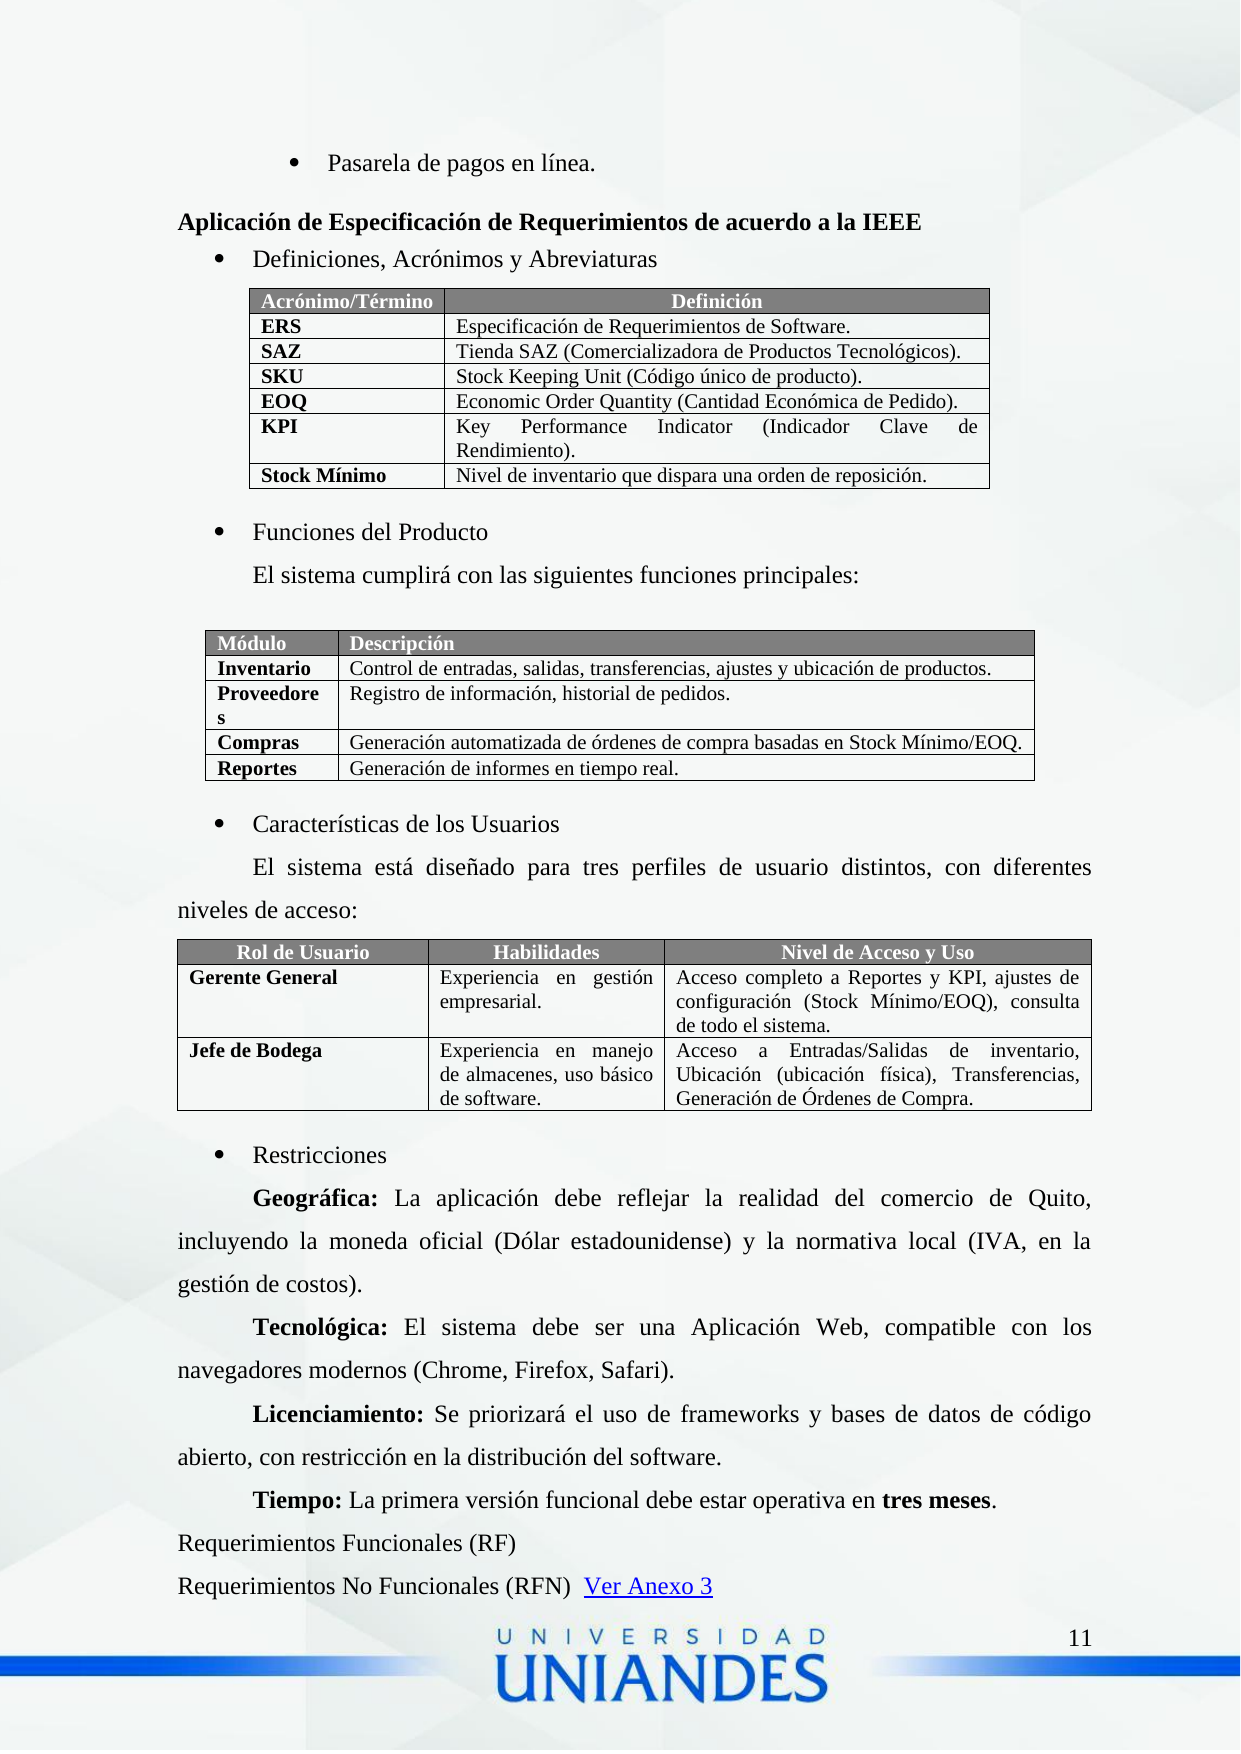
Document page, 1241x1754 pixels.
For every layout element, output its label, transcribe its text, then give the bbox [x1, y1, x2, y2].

table_cell Key Performance Indicator (Indicador Clave de Rendimiento). [445, 414, 989, 462]
subtitle Aplicación de Especificación de Requerimientos de acuerdo a la IEEE [177, 207, 1092, 236]
table_cell Compras [206, 730, 338, 754]
table_header Habilidades [429, 940, 664, 964]
table_cell Especificación de Requerimientos de Software. [445, 314, 989, 338]
list Tiempo: La primera versión funcional debe estar operativa en tres meses. [177, 1485, 1092, 1514]
table_cell Inventario [206, 656, 338, 680]
table_cell Stock Keeping Unit (Código único de producto). [445, 364, 989, 388]
list Licenciamiento: Se priorizará el uso de frameworks y bases de datos de código abierto, con restricción en la distribución del software. [177, 1399, 1092, 1471]
list El sistema cumplirá con las siguientes funciones principales: [177, 560, 1092, 589]
table_cell Acceso a Entradas/Salidas de inventario, Ubicación (ubicación física), Transferencias, Generación de Órdenes de Compra. [665, 1038, 1091, 1110]
table_cell Tienda SAZ (Comercializadora de Productos Tecnológicos). [445, 339, 989, 363]
table_cell Reportes [206, 755, 338, 779]
table_cell Generación automatizada de órdenes de compra basadas en Stock Mínimo/EOQ. [339, 730, 1034, 754]
table_header Módulo [206, 631, 338, 655]
table_header Nivel de Acceso y Uso [665, 940, 1091, 964]
table_cell Nivel de inventario que dispara una orden de reposición. [445, 464, 989, 487]
table_cell SKU [250, 364, 444, 388]
list Restricciones [215, 1140, 1092, 1169]
list Geográfica: La aplicación debe reflejar la realidad del comercio de Quito, incluyendo la moneda oficial (Dólar estadounidense) y la normativa local (IVA, en la gestión de costos). [177, 1183, 1092, 1298]
table_header Descripción [339, 631, 1034, 655]
table_cell Jefe de Bodega [178, 1038, 428, 1110]
table_cell ERS [250, 314, 444, 338]
list Tecnológica: El sistema debe ser una Aplicación Web, compatible con los navegadores modernos (Chrome, Firefox, Safari). [177, 1312, 1092, 1384]
list Definiciones, Acrónimos y Abreviaturas [215, 244, 1092, 273]
table_header Acrónimo/Término [250, 289, 444, 313]
list Pasarela de pagos en línea. [290, 148, 1092, 176]
list Características de los Usuarios [215, 809, 1092, 838]
list El sistema está diseñado para tres perfiles de usuario distintos, con diferentes niveles de acceso: [177, 852, 1092, 924]
table_cell Generación de informes en tiempo real. [339, 755, 1034, 779]
table_cell Registro de información, historial de pedidos. [339, 681, 1034, 729]
table_cell KPI [250, 414, 444, 462]
table_header Definición [445, 289, 989, 313]
text Requerimientos No Funcionales (RFN) Ver Anexo 3 [177, 1571, 1092, 1600]
table_cell Experiencia en manejo de almacenes, uso básico de software. [429, 1038, 664, 1110]
text Requerimientos Funcionales (RF) [177, 1528, 1092, 1557]
table_cell Gerente General [178, 965, 428, 1037]
list Funciones del Producto [215, 517, 1092, 546]
table_cell Acceso completo a Reportes y KPI, ajustes de configuración (Stock Mínimo/EOQ), consulta de todo el sistema. [665, 965, 1091, 1037]
table_cell Economic Order Quantity (Cantidad Económica de Pedido). [445, 389, 989, 413]
table_cell Control de entradas, salidas, transferencias, ajustes y ubicación de productos. [339, 656, 1034, 680]
table_cell Proveedores [206, 681, 338, 729]
picture [0, 0, 1241, 1750]
table_cell Experiencia en gestión empresarial. [429, 965, 664, 1037]
table_cell SAZ [250, 339, 444, 363]
table_cell EOQ [250, 389, 444, 413]
table_header Rol de Usuario [178, 940, 428, 964]
table_cell Stock Mínimo [250, 464, 444, 487]
